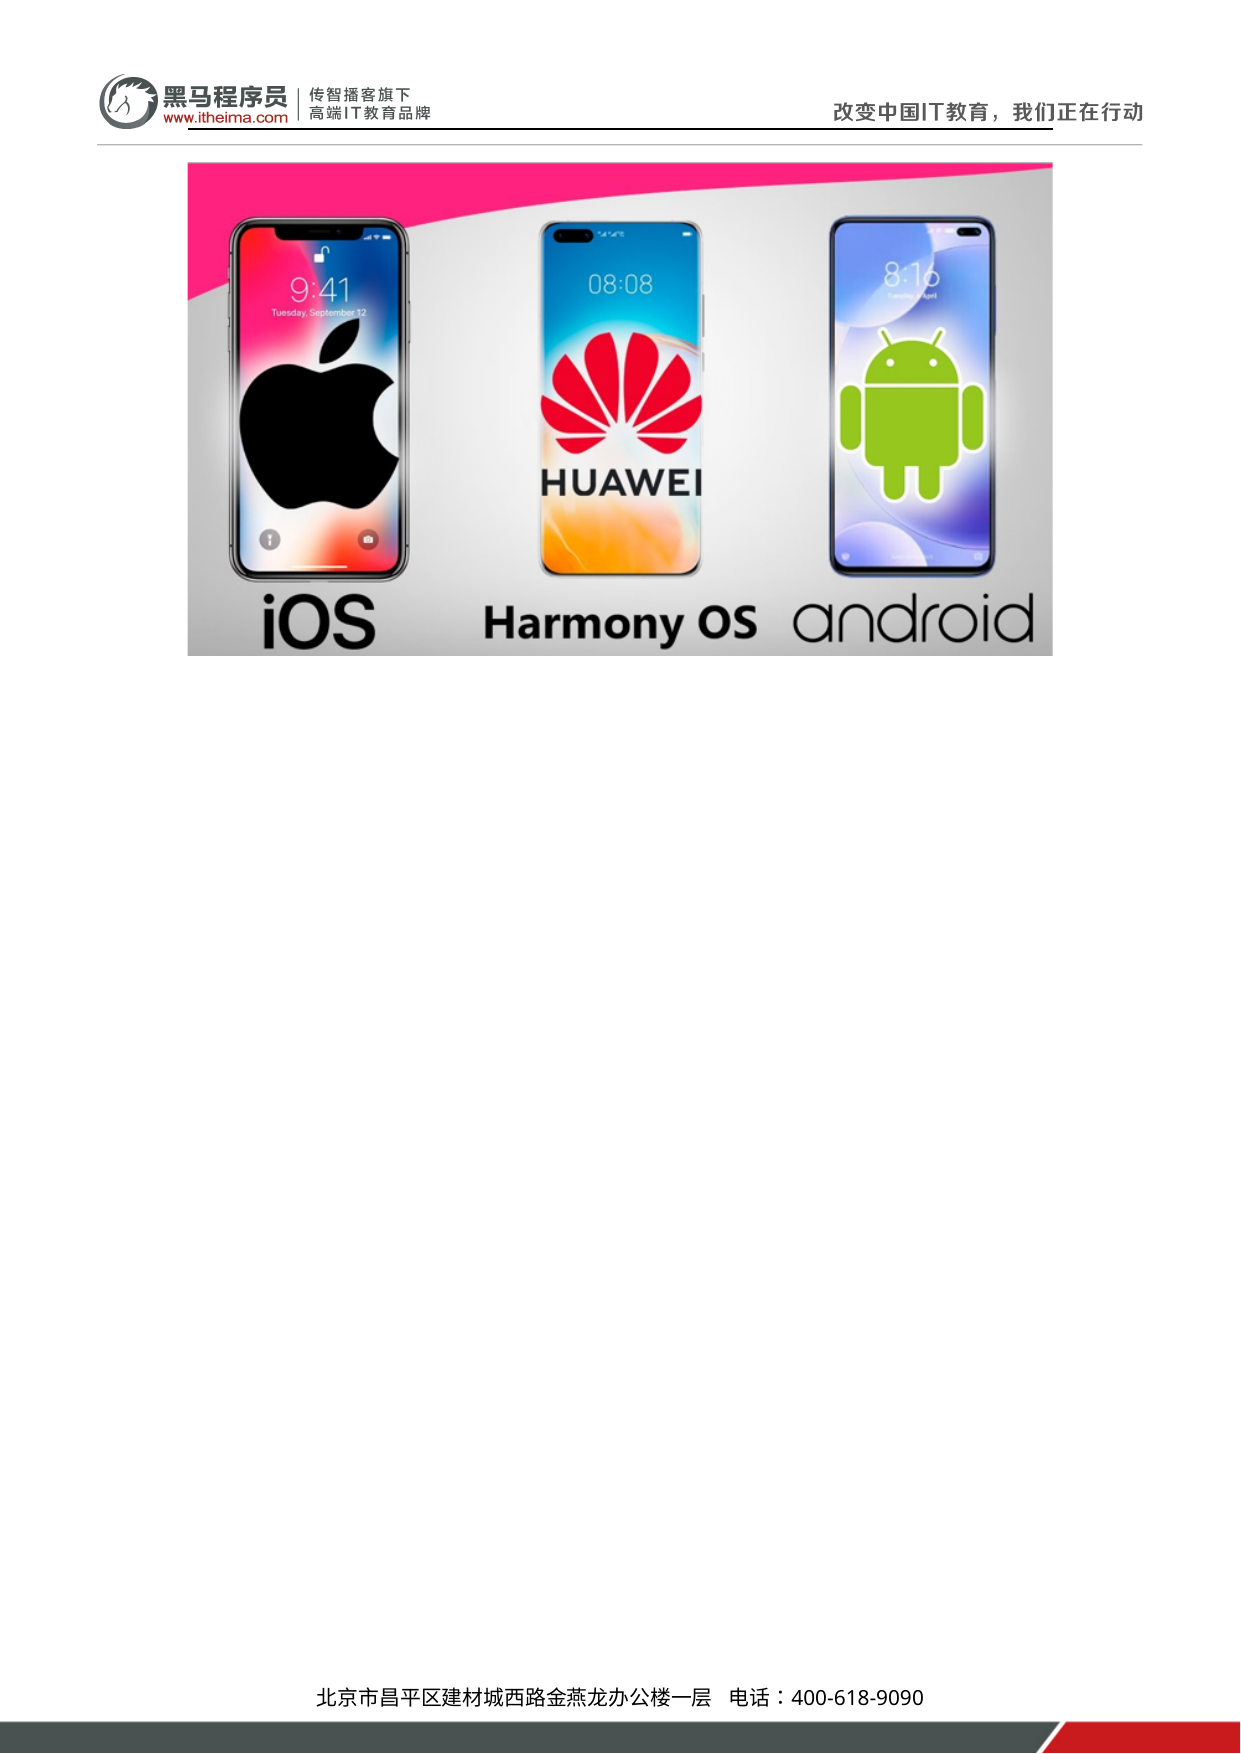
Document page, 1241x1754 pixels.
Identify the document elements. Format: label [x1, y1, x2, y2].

picture [0, 1662, 1241, 1753]
picture [187, 162, 1053, 656]
picture [0, 3, 1241, 153]
